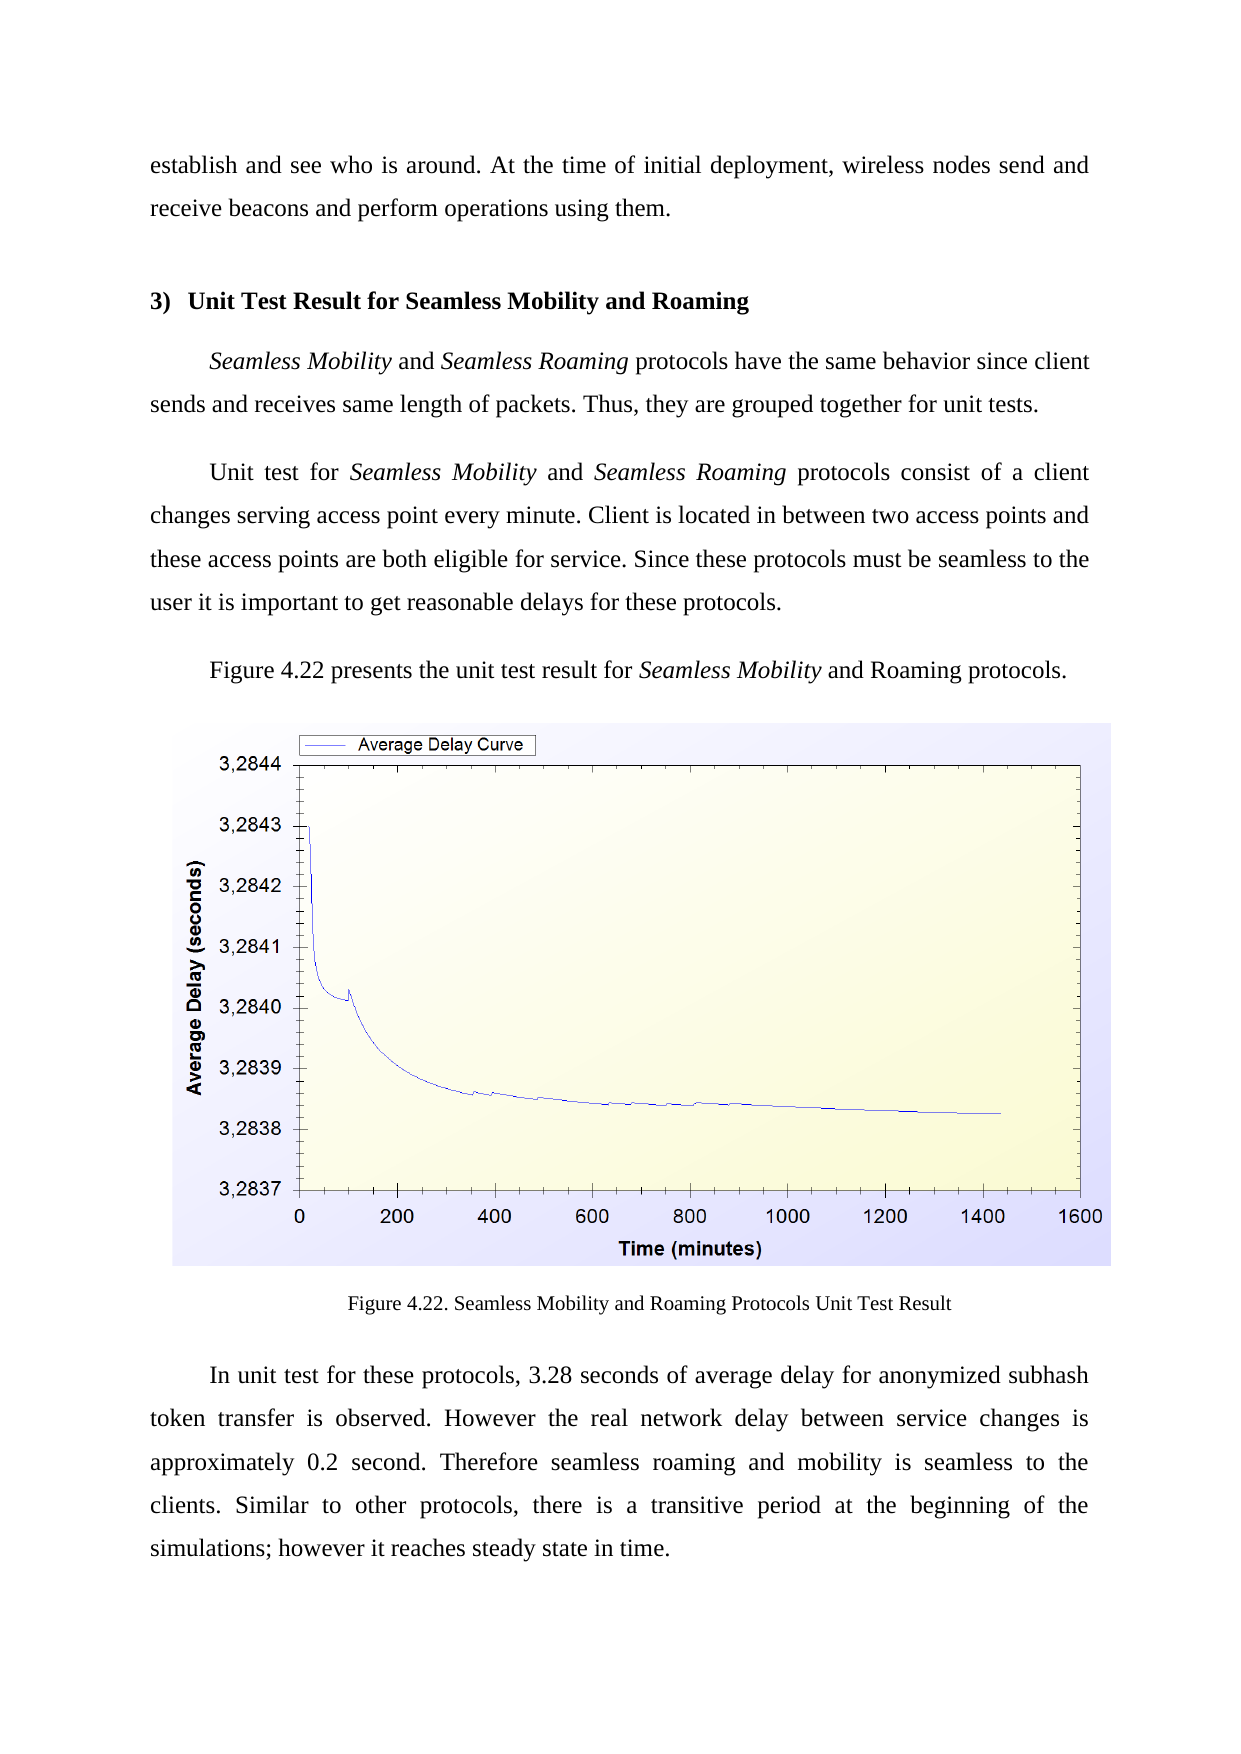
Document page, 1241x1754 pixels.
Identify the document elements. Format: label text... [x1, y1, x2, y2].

text Seamless Mobility and Seamless Roaming protocols have the same behavior since client sends and receives same length of packets. Thus, they are grouped together for unit tests. [150, 346, 1090, 418]
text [150, 150, 1090, 222]
text Unit test for Seamless Mobility and Seamless Roaming protocols consist of a client changes serving access point every minute. Client is located in between two access points and these access points are both eligible for service. Since these protocols must be seamless to the user it is important to get reasonable delays for these protocols. [150, 457, 1090, 616]
subtitle Unit Test Result for Seamless Mobility and Roaming [150, 286, 1090, 315]
picture [172, 723, 1111, 1266]
text In unit test for these protocols, 3.28 seconds of average delay for anonymized subhash token transfer is observed. However the real network delay between service changes is approximately 0.2 second. Therefore seamless roaming and mobility is seamless to the clients. Similar to other protocols, there is a transitive period at the beginning of the simulations; however it reaches steady state in time. [150, 1360, 1090, 1562]
